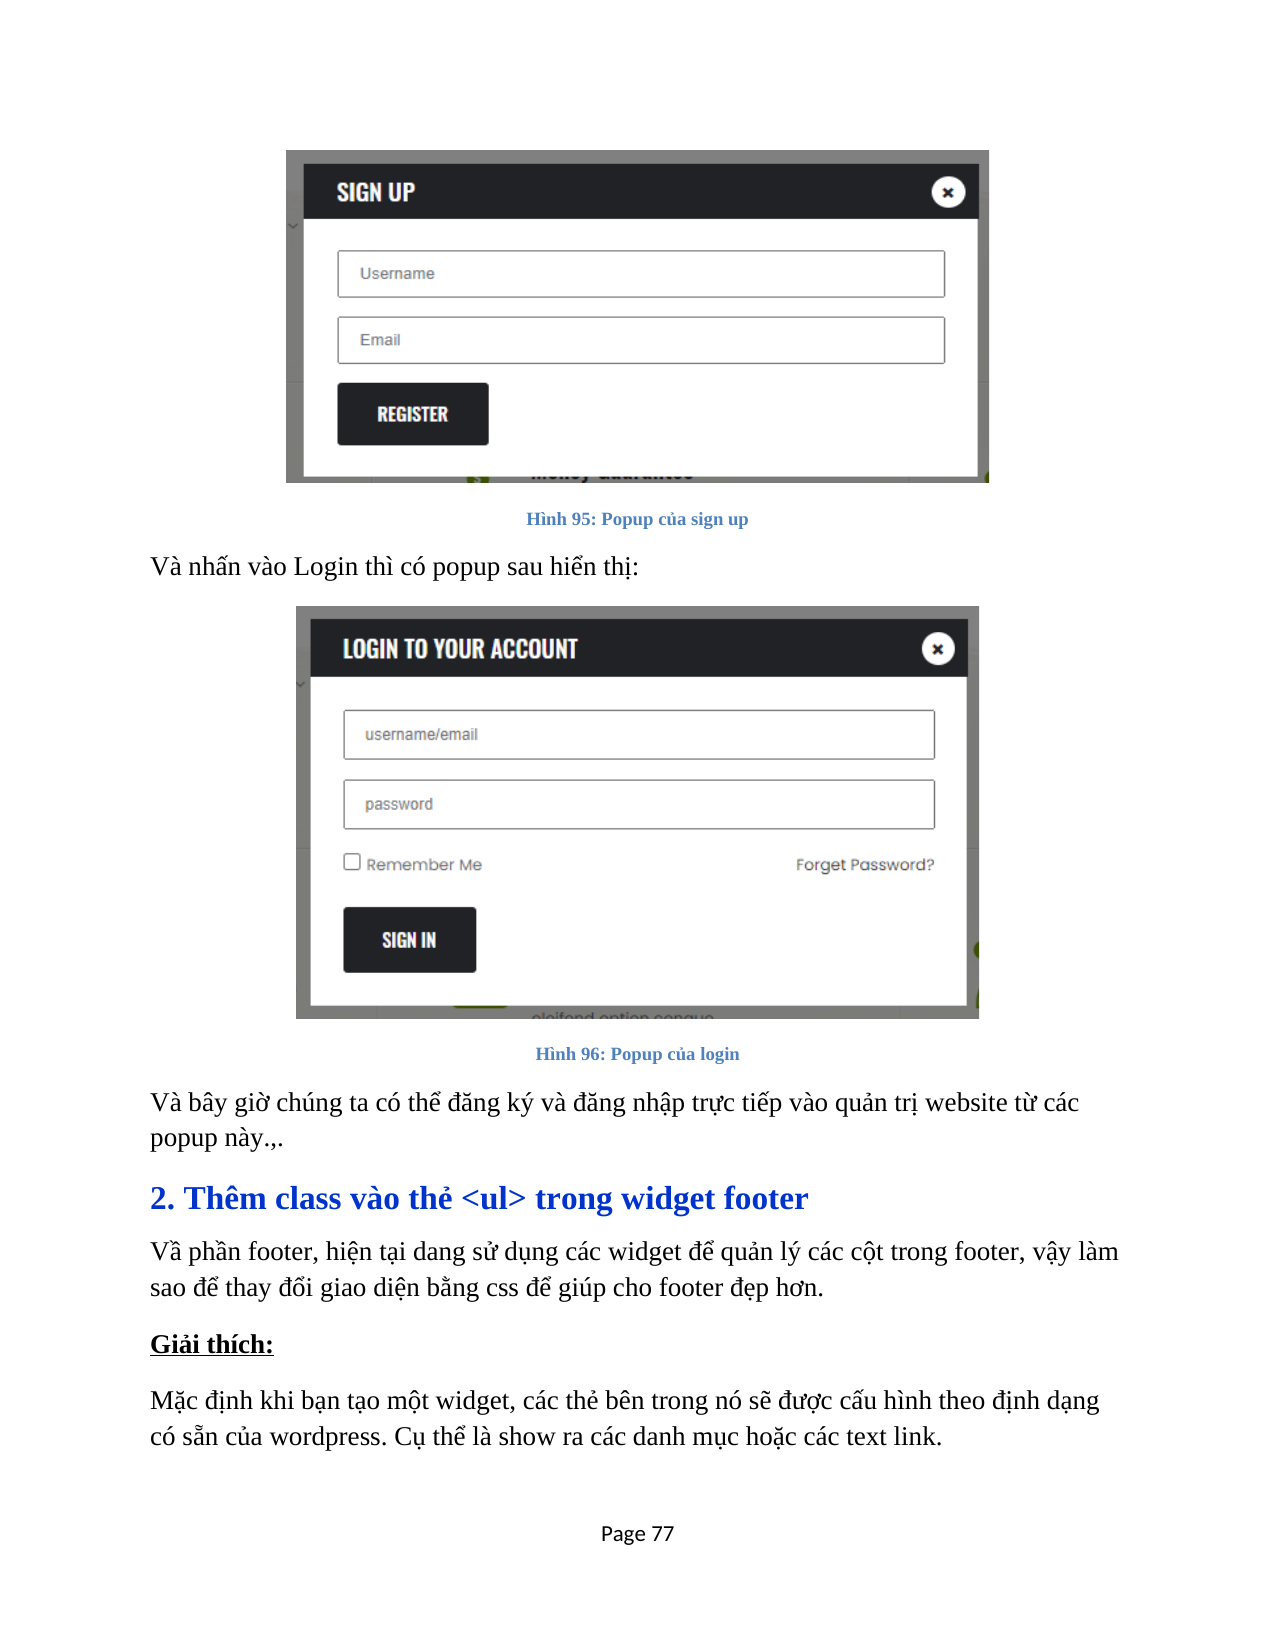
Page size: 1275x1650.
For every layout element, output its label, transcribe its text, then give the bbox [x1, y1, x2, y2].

text Mặc định khi bạn tạo một widget, các thẻ bên trong nó sẽ được cấu hình theo định dạng có sẵn của wordpress. Cụ thể là show ra các danh mục hoặc các text link. [150, 1384, 1125, 1451]
subtitle 2. Thêm class vào thẻ <ul> trong widget footer [150, 1178, 1125, 1216]
text Hình 96: Popup của login [150, 1043, 1125, 1065]
text Và bây giờ chúng ta có thể đăng ký và đăng nhập trực tiếp vào quản trị website từ các popup này.,. [150, 1086, 1125, 1152]
picture [296, 606, 980, 1019]
text Vầ phần footer, hiện tại dang sử dụng các widget để quản lý các cột trong footer, vậy làm sao để thay đổi giao diện bằng css để giúp cho footer đẹp hơn. [150, 1235, 1125, 1302]
text Và nhấn vào Login thì có popup sau hiển thị: [150, 550, 1125, 581]
picture [286, 150, 990, 483]
text Hình 95: Popup của sign up [150, 507, 1125, 529]
text Giải thích: [150, 1328, 1125, 1359]
